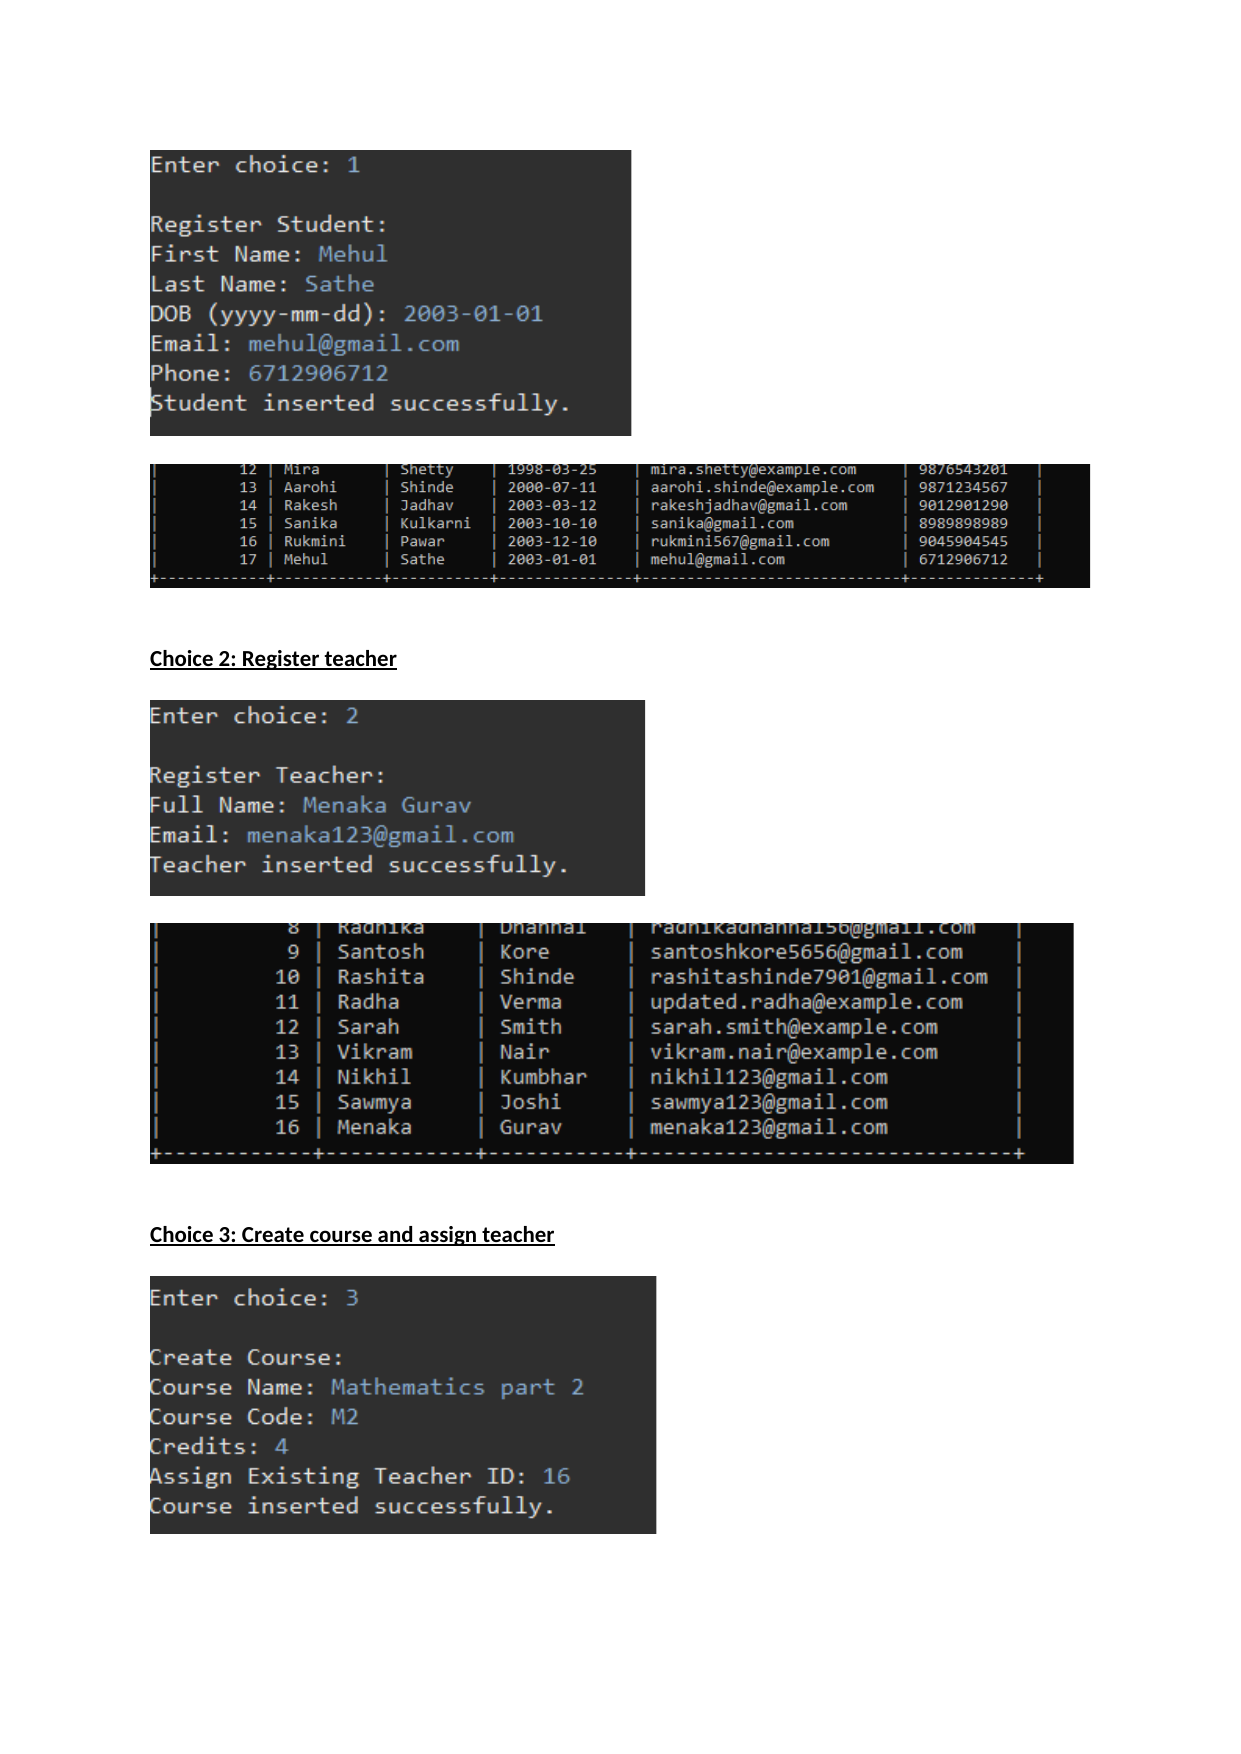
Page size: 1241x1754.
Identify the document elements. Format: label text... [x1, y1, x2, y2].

picture [150, 700, 646, 896]
picture [150, 1276, 657, 1534]
text Choice 2: Register teacher [150, 644, 1090, 672]
picture [150, 150, 632, 436]
text Choice 3: Create course and assign teacher [150, 1220, 1090, 1248]
picture [150, 464, 1091, 588]
picture [150, 923, 1074, 1164]
